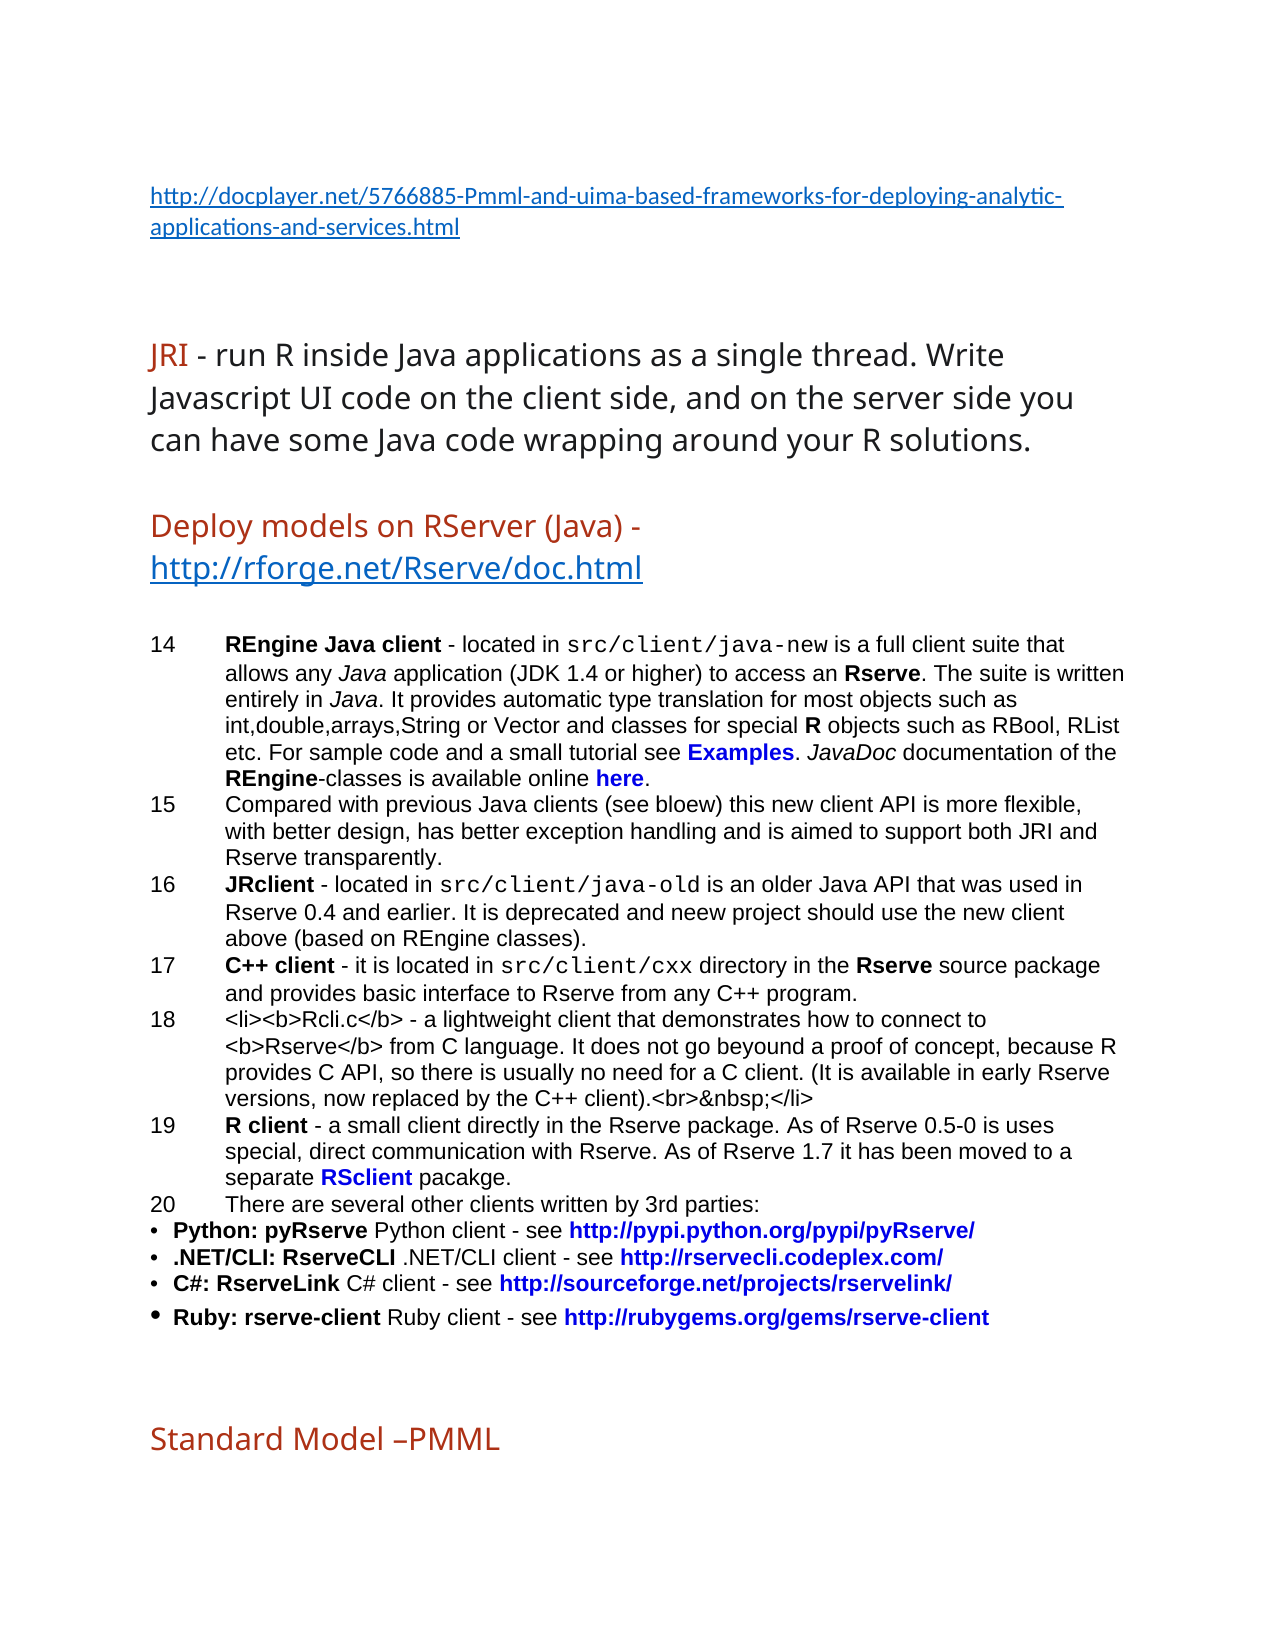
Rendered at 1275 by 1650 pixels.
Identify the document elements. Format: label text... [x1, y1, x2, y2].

list <li><b>Rcli.c</b> - a lightweight client that demonstrates how to connect to <b>Rserve</b> from C language. It does not go beyound a proof of concept, because R provides C API, so there is usually no need for a C client. (It is available in early Rserve versions, now replaced by the C++ client).<br>&nbsp;</li> [150, 1006, 1125, 1112]
list JRclient - located in src/client/java-old is an older Java API that was used in Rserve 0.4 and earlier. It is deprecated and neew project should use the new client above (based on REngine classes). [150, 871, 1125, 952]
list Compared with previous Java clients (see bloew) this new client API is more flexible, with better design, has better exception handling and is aimed to support both JRI and Rserve transparently. [150, 791, 1125, 871]
list C#: RserveLink C# client - see http://sourceforge.net/projects/rservelink/ [150, 1270, 1125, 1296]
list Python: pyRserve Python client - see http://pypi.python.org/pypi/pyRserve/ [150, 1217, 1125, 1243]
list There are several other clients written by 3rd parties: [150, 1191, 1125, 1217]
list Ruby: rserve-client Ruby client - see http://rubygems.org/gems/rserve-client [150, 1296, 1125, 1332]
text JRI - run R inside Java applications as a single thread. Write Javascript UI code on the client side, and on the server side you can have some Java code wrapping around your R solutions. [150, 333, 1125, 461]
list C++ client - it is located in src/client/cxx directory in the Rserve source package and provides basic interface to Rserve from any C++ program. [150, 952, 1125, 1006]
text http://docplayer.net/5766885-Pmml-and-uima-based-frameworks-for-deploying-analytic-applications-and-services.html [150, 181, 1125, 242]
list R client - a small client directly in the Rserve package. As of Rserve 0.5-0 is uses special, direct communication with Rserve. As of Rserve 1.7 it has been moved to a separate RSclient pacakge. [150, 1112, 1125, 1191]
list REngine Java client - located in src/client/java-new is a full client suite that allows any Java application (JDK 1.4 or higher) to access an Rserve. The suite is written entirely in Java. It provides automatic type translation for most objects such as int,double,arrays,String or Vector and classes for special R objects such as RBool, RList etc. For sample code and a small tutorial see Examples. JavaDoc documentation of the REngine-classes is available online here. [150, 631, 1125, 791]
text Standard Model –PMML [150, 1417, 1125, 1460]
list .NET/CLI: RserveCLI .NET/CLI client - see http://rservecli.codeplex.com/ [150, 1243, 1125, 1270]
text Deploy models on RServer (Java) - http://rforge.net/Rserve/doc.html [150, 503, 1125, 589]
